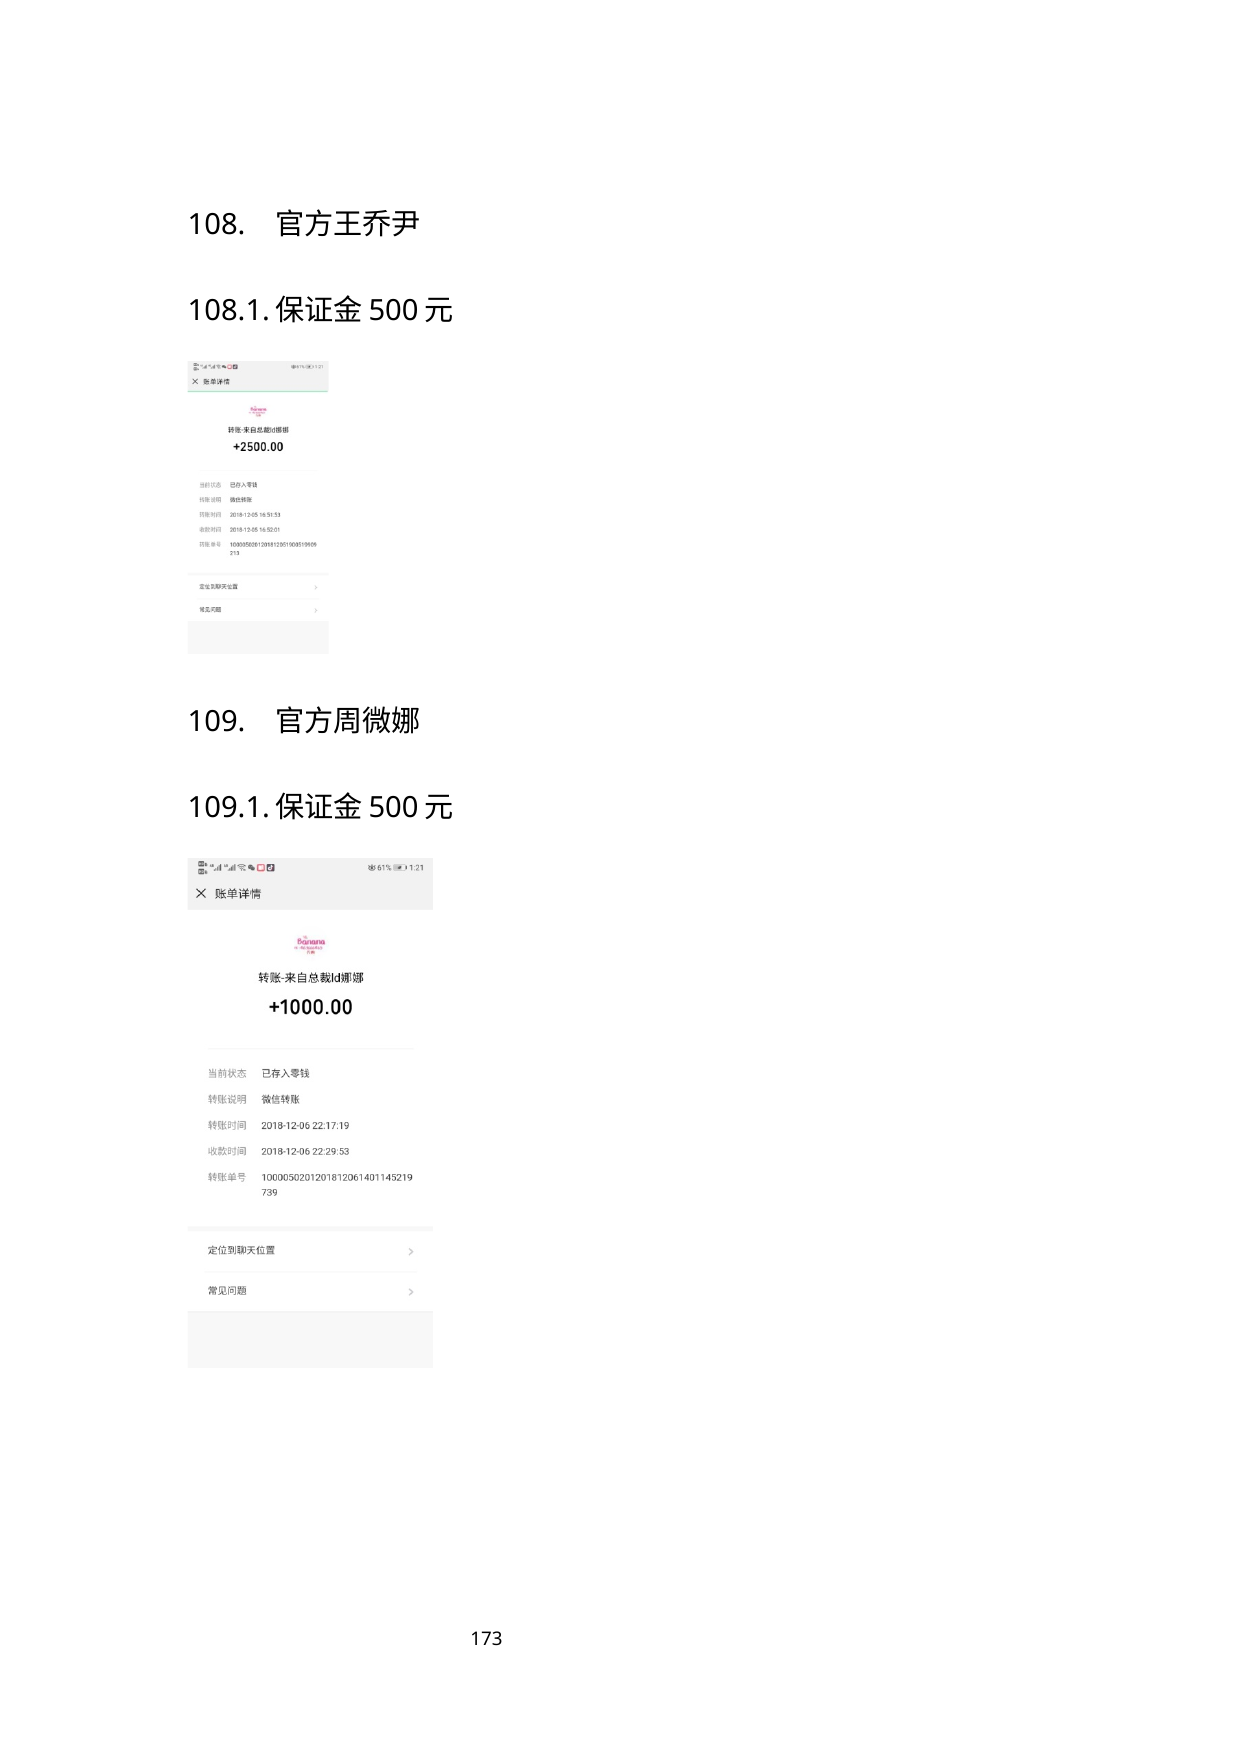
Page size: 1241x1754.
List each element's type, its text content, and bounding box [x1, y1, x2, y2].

picture [187, 858, 433, 1368]
subtitle 保证金500元 [187, 275, 1053, 340]
picture [187, 361, 329, 654]
subtitle 保证金500元 [187, 772, 1053, 837]
subtitle 官方周微娜 [187, 686, 1053, 751]
subtitle 官方王乔尹 [187, 189, 1053, 254]
